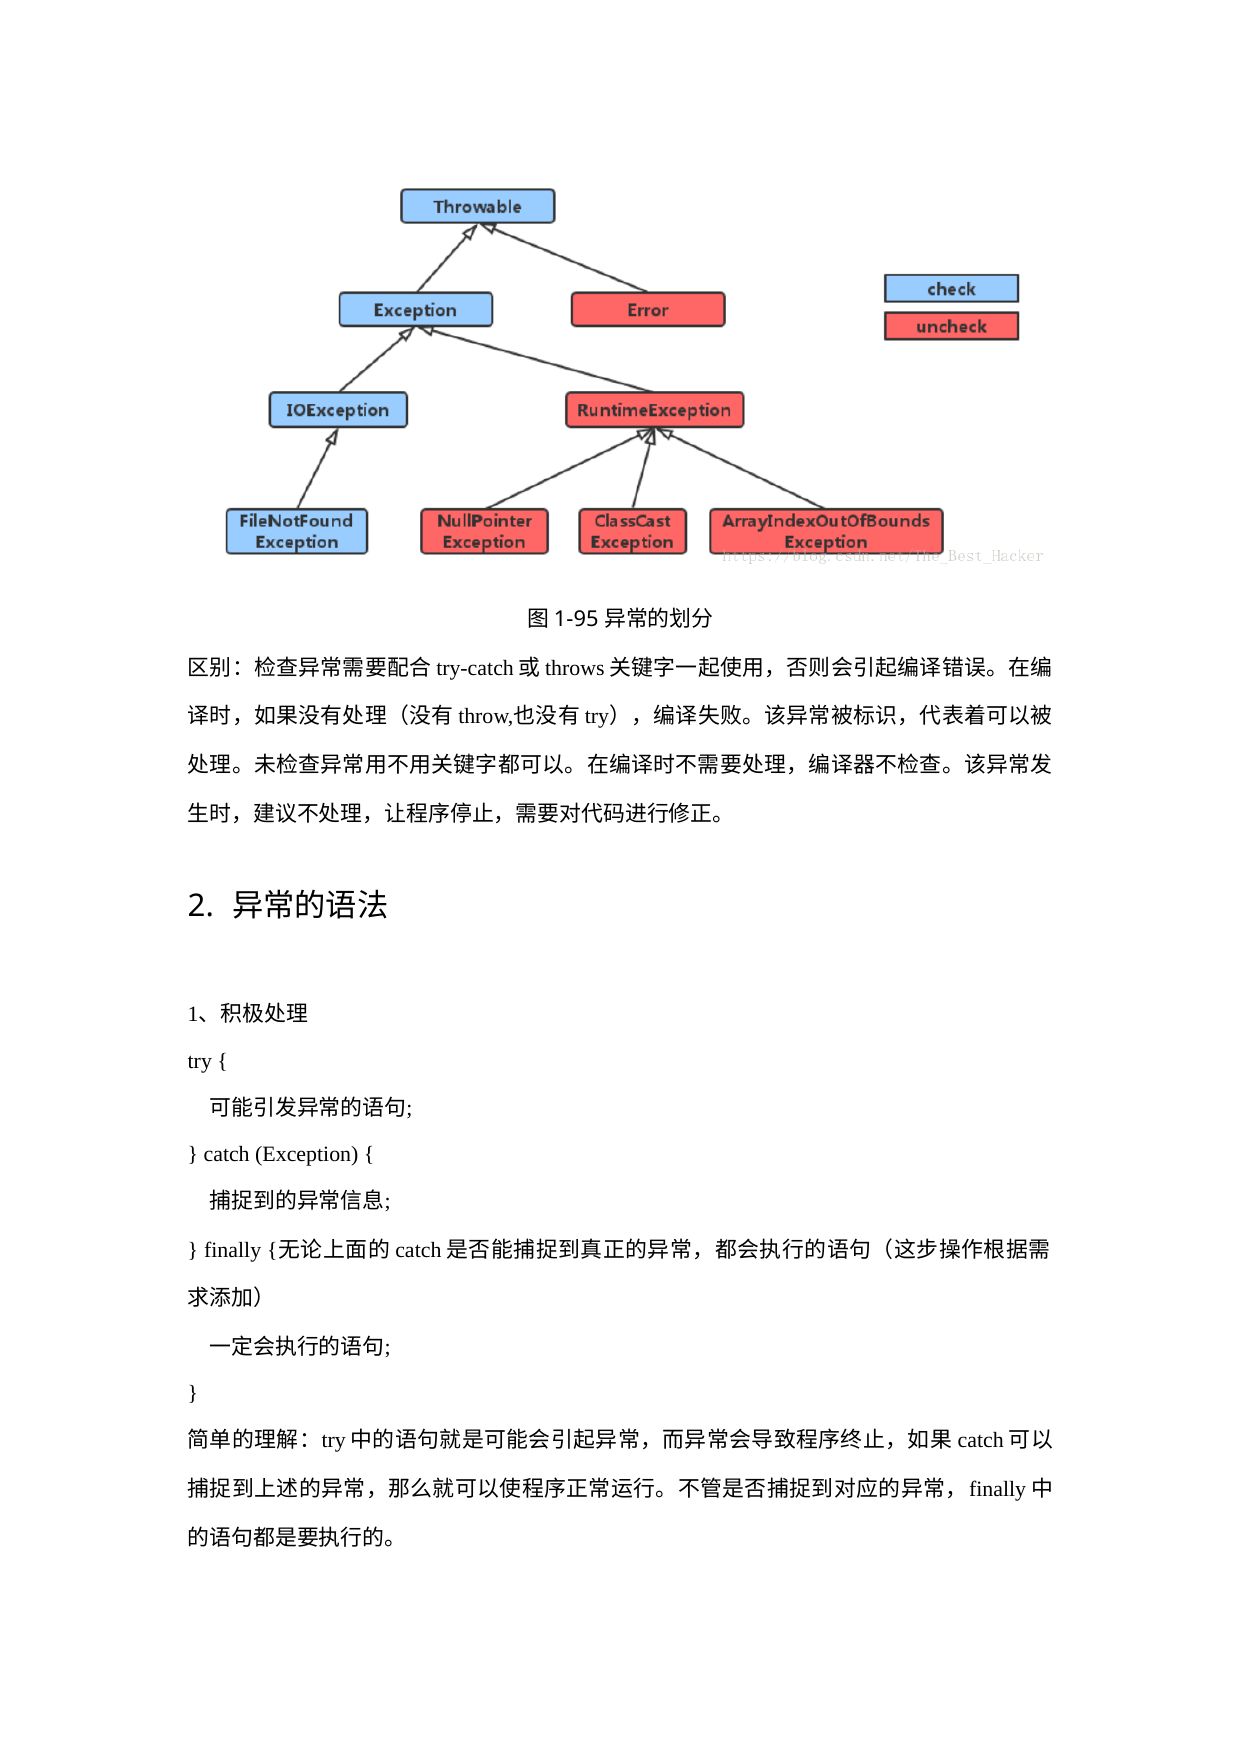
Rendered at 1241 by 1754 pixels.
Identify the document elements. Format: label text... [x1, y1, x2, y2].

picture [187, 162, 1053, 573]
text 一定会执行的语句; [187, 1328, 1053, 1361]
text 捕捉到的异常信息; [187, 1183, 1053, 1215]
text } [187, 1377, 1053, 1409]
text } catch (Exception) { [187, 1138, 1053, 1170]
text 可能引发异常的语句; [187, 1089, 1053, 1122]
text 简单的理解：try中的语句就是可能会引起异常，而异常会导致程序终止，如果catch可以捕捉到上述的异常，那么就可以使程序正常运行。不管是否捕捉到对应的异常，finally中的语句都是要执行的。 [187, 1422, 1053, 1552]
text } finally {无论上面的catch是否能捕捉到真正的异常，都会执行的语句（这步操作根据需求添加） [187, 1231, 1053, 1312]
text 1、积极处理 [187, 996, 1053, 1028]
text 区别：检查异常需要配合try-catch或throws关键字一起使用，否则会引起编译错误。在编译时，如果没有处理（没有throw,也没有try），编译失败。该异常被标识，代表着可以被处理。未检查异常用不用关键字都可以。在编译时不需要处理，编译器不检查。该异常发生时，建议不处理，让程序停止，需要对代码进行修正。 [187, 649, 1053, 828]
text try { [187, 1044, 1053, 1077]
subtitle 异常的语法 [187, 871, 1053, 936]
